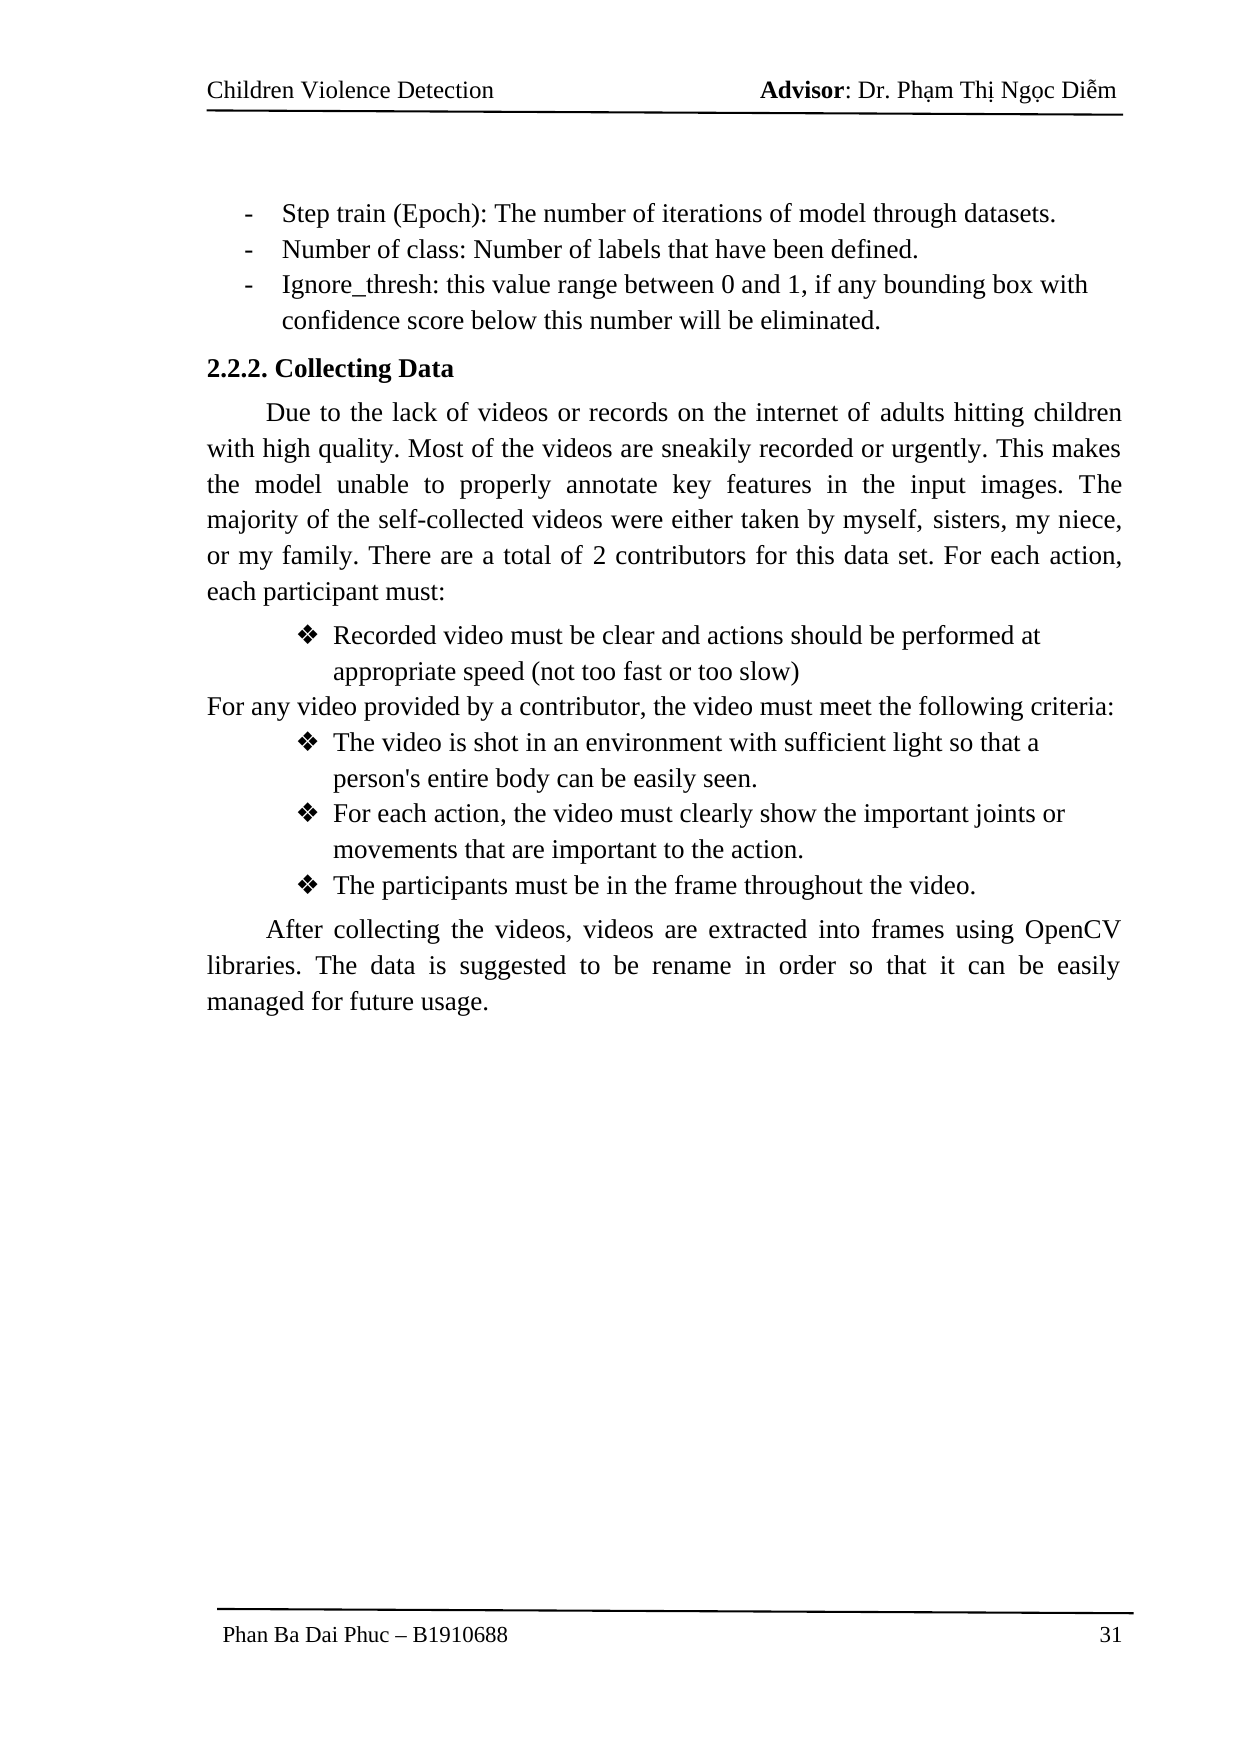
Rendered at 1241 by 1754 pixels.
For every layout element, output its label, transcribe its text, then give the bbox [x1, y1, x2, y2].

list The participants must be in the frame throughout the video. [295, 869, 1122, 900]
text For any video provided by a contributor, the video must meet the following criteria: [207, 690, 1122, 722]
list The video is shot in an environment with sufficient light so that a person's entire body can be easily seen. [295, 726, 1122, 793]
list For each action, the video must clearly show the important joints or movements that are important to the action. [295, 798, 1122, 864]
text After collecting the videos, videos are extracted into frames using OpenCV libraries. The data is suggested to be rename in order so that it can be easily managed for future usage. [207, 913, 1122, 1016]
subtitle 2.2.2. Collecting Data [207, 353, 1122, 384]
list Step train (Epoch): The number of iterations of model through datasets. [244, 197, 1122, 228]
list Ignore_thresh: this value range between 0 and 1, if any bounding box with confidence score below this number will be eliminated. [244, 269, 1122, 336]
list Number of class: Number of labels that have been defined. [244, 233, 1122, 264]
text Due to the lack of videos or records on the internet of adults hitting children with high quality. Most of the videos are sneakily recorded or urgently. This makes the model unable to properly annotate key features in the input images. The majority of the self-collected videos were either taken by myself, sisters, my niece, or my family. There are a total of 2 contributors for this data set. For each action, each participant must: [207, 396, 1122, 606]
list Recorded video must be clear and actions should be performed at appropriate speed (not too fast or too slow) [295, 619, 1122, 686]
